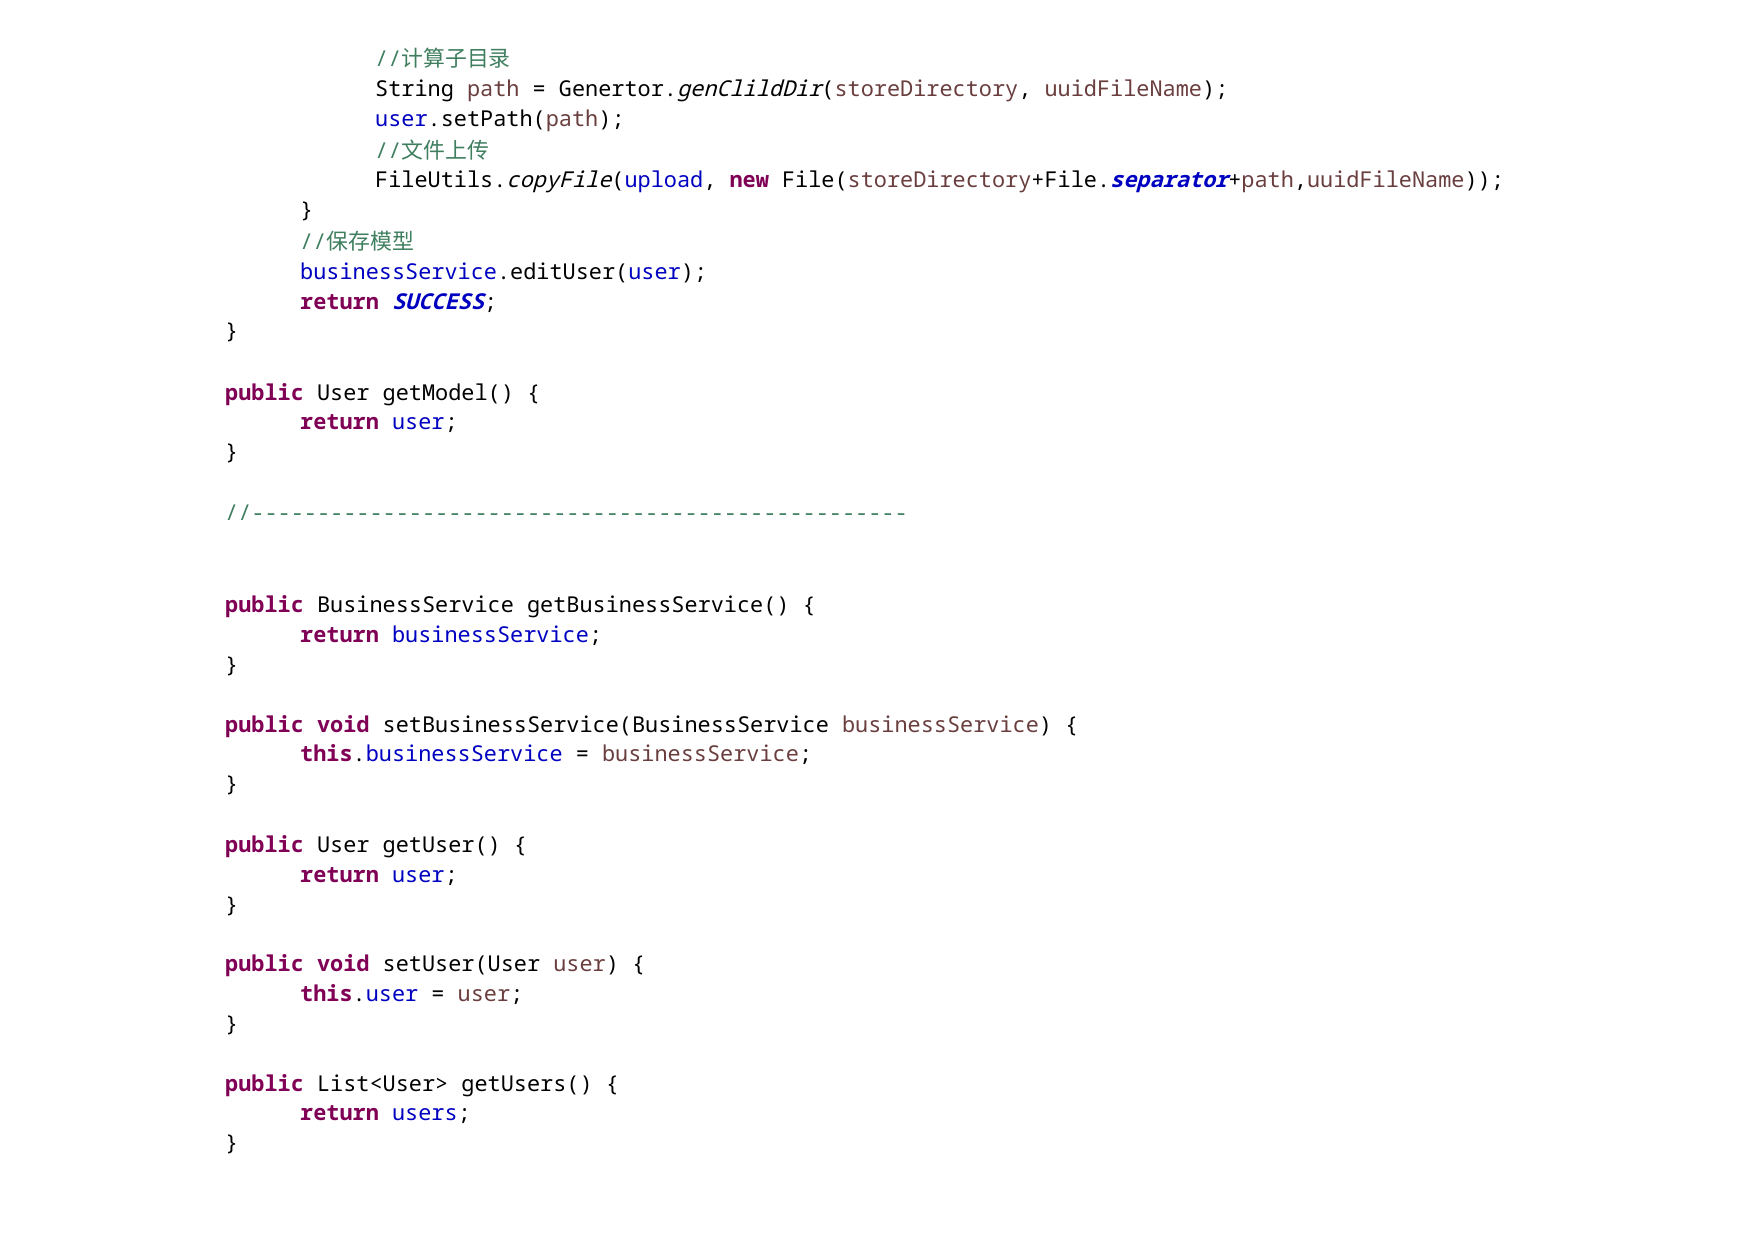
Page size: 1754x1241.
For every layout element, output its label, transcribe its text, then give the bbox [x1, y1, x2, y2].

text } [150, 194, 1636, 224]
text public void setBusinessService(BusinessService businessService) { [150, 708, 1636, 738]
text } [150, 436, 1636, 466]
text //计算子目录 [150, 41, 1636, 73]
text this.user = user; [150, 978, 1636, 1008]
text FileUtils.copyFile(upload, new File(storeDirectory+File.separator+path,uuidFileName)); [150, 164, 1636, 194]
text public List<User> getUsers() { [150, 1067, 1636, 1097]
text } [150, 1008, 1636, 1038]
text return SUCCESS; [150, 286, 1636, 315]
text public void setUser(User user) { [150, 948, 1636, 978]
text return businessService; [150, 619, 1636, 649]
text } [150, 1127, 1636, 1157]
text public User getModel() { [150, 376, 1636, 406]
text return user; [150, 406, 1636, 436]
text } [150, 649, 1636, 679]
text public BusinessService getBusinessService() { [150, 589, 1636, 619]
text businessService.editUser(user); [150, 256, 1636, 286]
text //文件上传 [150, 133, 1636, 164]
text public User getUser() { [150, 829, 1636, 859]
text //保存模型 [150, 224, 1636, 256]
text this.businessService = businessService; [150, 738, 1636, 768]
text //-------------------------------------------------- [150, 497, 1636, 527]
text } [150, 889, 1636, 918]
text return users; [150, 1097, 1636, 1127]
text } [150, 315, 1636, 345]
text user.setPath(path); [150, 103, 1636, 133]
text return user; [150, 859, 1636, 889]
text } [150, 768, 1636, 798]
text String path = Genertor.genClildDir(storeDirectory, uuidFileName); [150, 73, 1636, 103]
